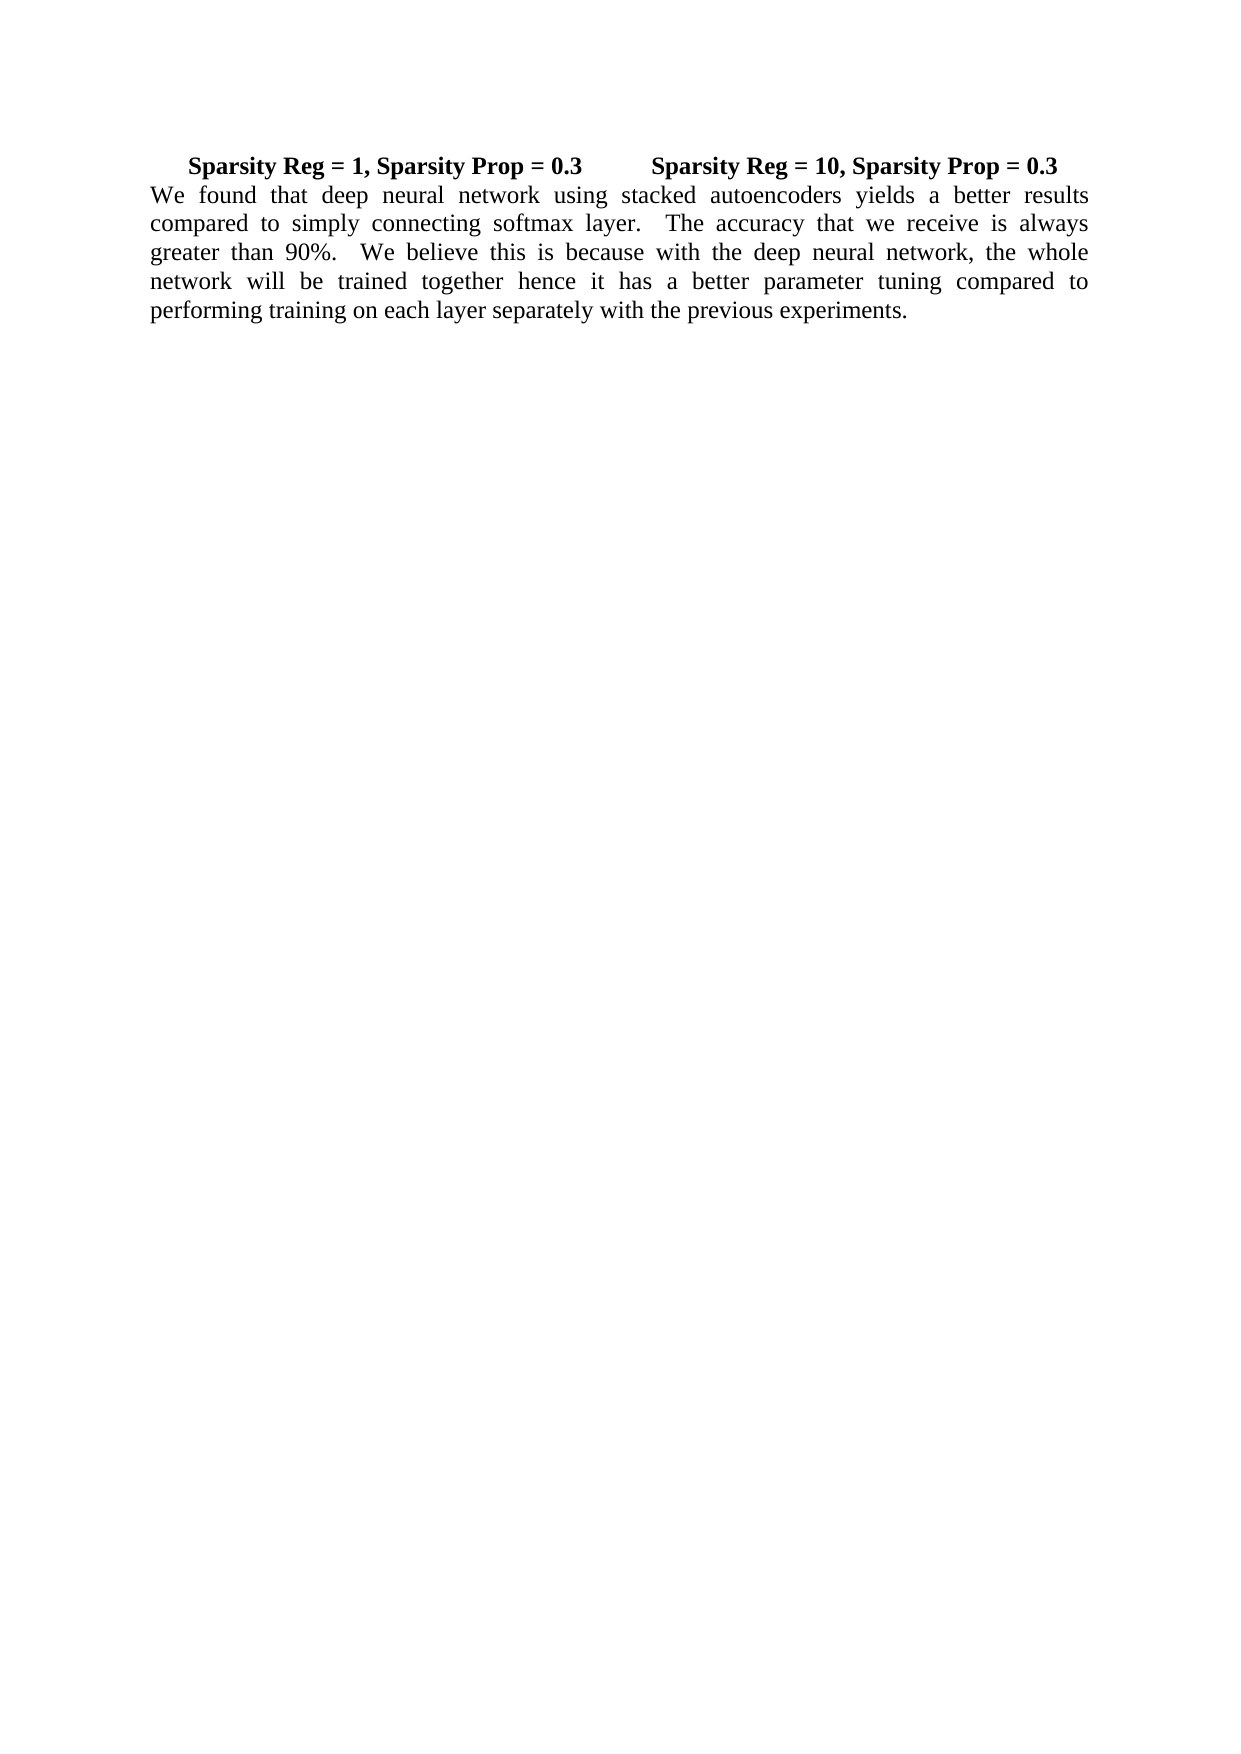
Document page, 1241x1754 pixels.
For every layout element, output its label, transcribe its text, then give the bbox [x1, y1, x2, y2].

text We found that deep neural network using stacked autoencoders yields a better results compared to simply connecting softmax layer. The accuracy that we receive is always greater than 90%. We believe this is because with the deep neural network, the whole network will be trained together hence it has a better parameter tuning compared to performing training on each layer separately with the previous experiments. [150, 180, 1090, 323]
table_cell Sparsity Reg = 1, Sparsity Prop = 0.3 [151, 150, 620, 180]
table_cell Sparsity Reg = 10, Sparsity Prop = 0.3 [620, 150, 1089, 180]
